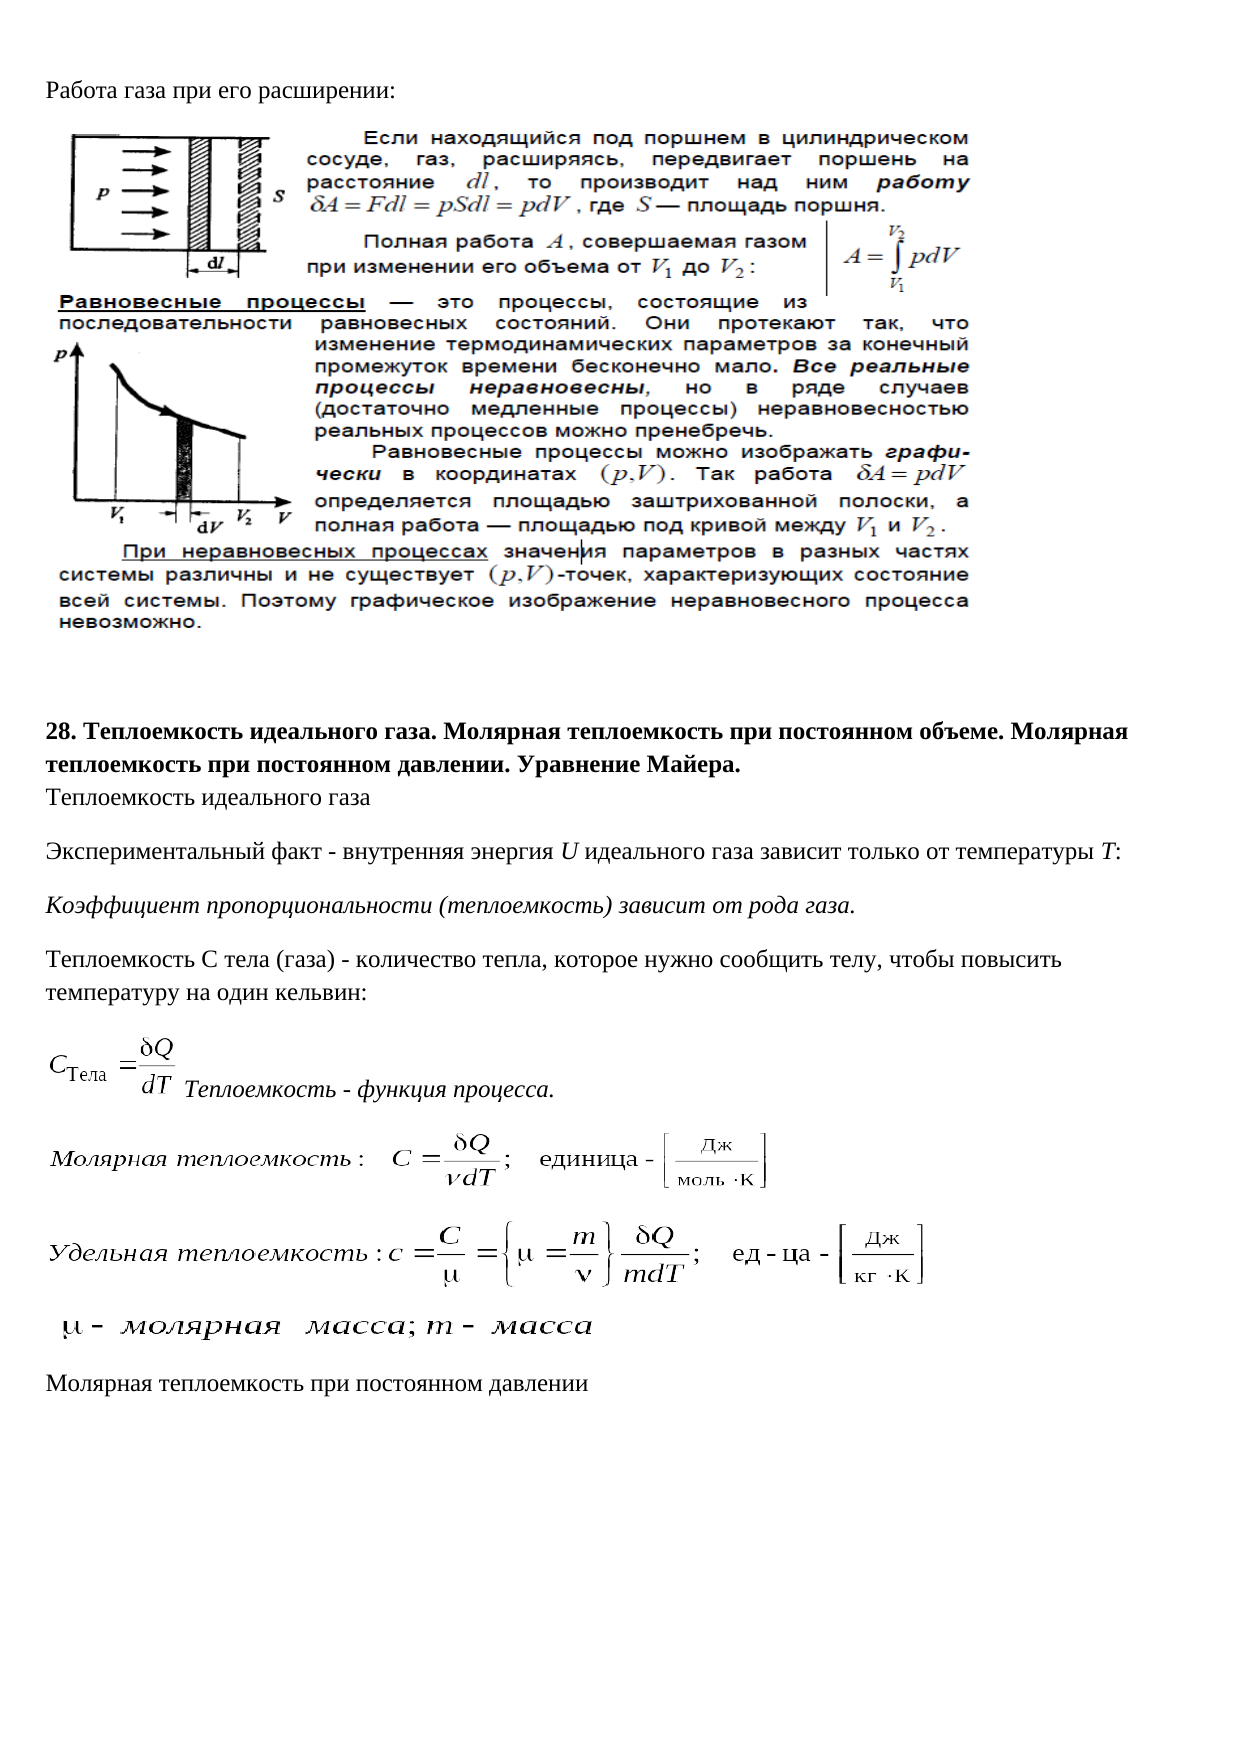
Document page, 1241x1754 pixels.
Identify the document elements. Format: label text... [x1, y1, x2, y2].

text Экспериментальный факт - внутренняя энергия U идеального газа зависит только от температуры Т: [45, 836, 1197, 865]
text Теплоемкость - функция процесса. [45, 1031, 1197, 1103]
text Теплоемкость С тела (газа) - количество тепла, которое нужно сообщить телу, чтобы повысить температуру на один кельвин: [45, 944, 1197, 1005]
text 28. Теплоемкость идеального газа. Молярная теплоемкость при постоянном объеме. Молярная теплоемкость при постоянном давлении. Уравнение Майера. Теплоемкость идеального газа [45, 716, 1197, 811]
text Молярная теплоемкость при постоянном давлении [45, 1368, 1197, 1397]
text Коэффициент пропорциональности (теплоемкость) зависит от рода газа. [45, 890, 1197, 918]
text Работа газа при его расширении: [45, 75, 1197, 104]
picture [45, 128, 984, 638]
